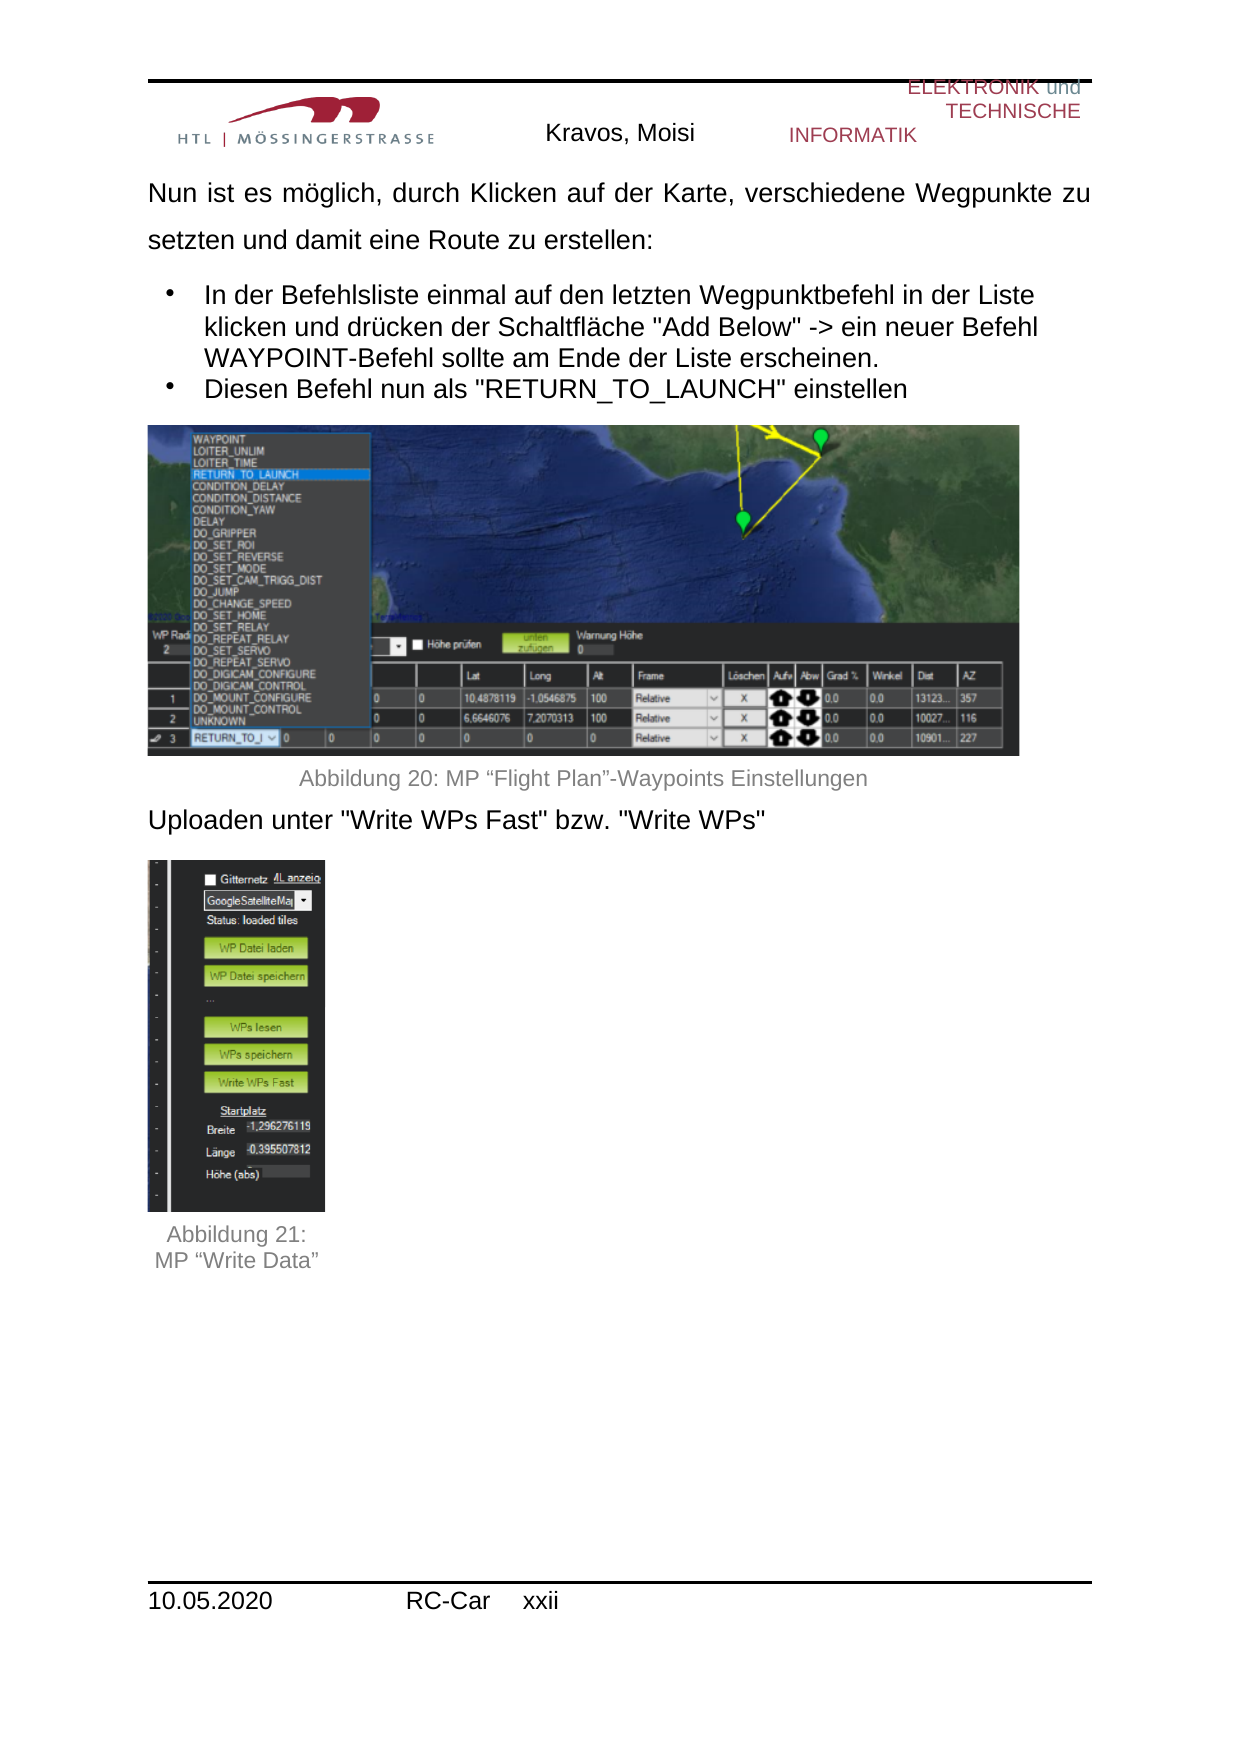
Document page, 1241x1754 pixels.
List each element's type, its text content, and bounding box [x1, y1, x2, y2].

text Nun ist es möglich, durch Klicken auf der Karte, verschiedene Wegpunkte zu setzten und damit eine Route zu erstellen: [148, 177, 1092, 255]
picture [147, 425, 1020, 756]
list In der Befehlsliste einmal auf den letzten Wegpunktbefehl in der Liste klicken und drücken der Schaltfläche "Add Below" -> ein neuer Befehl WAYPOINT-Befehl sollte am Ende der Liste erscheinen. [166, 279, 1092, 373]
list Diesen Befehl nun als "RETURN_TO_LAUNCH" einstellen [166, 373, 1092, 404]
picture [147, 860, 325, 1212]
